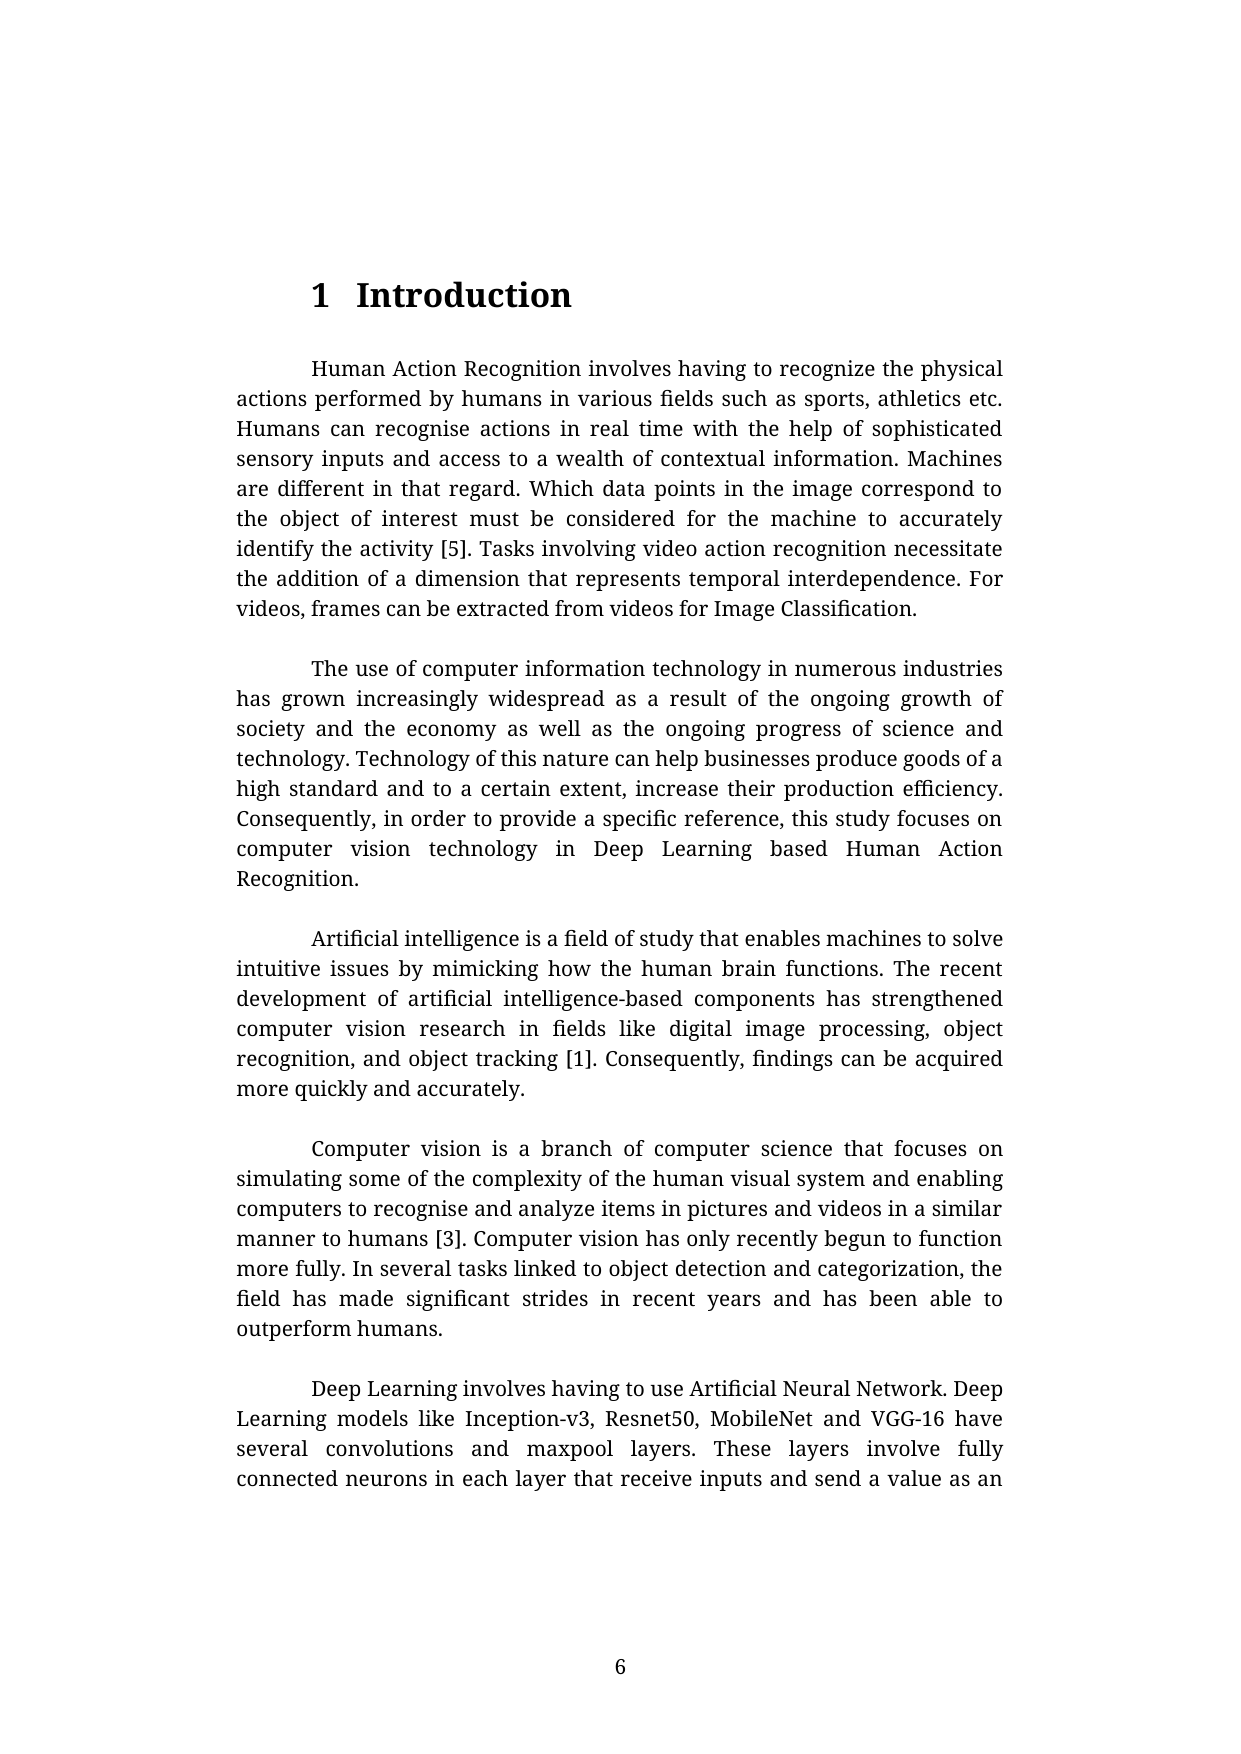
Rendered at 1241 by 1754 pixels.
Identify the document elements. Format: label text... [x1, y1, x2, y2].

text The use of computer information technology in numerous industries has grown increasingly widespread as a result of the ongoing growth of society and the economy as well as the ongoing progress of science and technology. Technology of this nature can help businesses produce goods of a high standard and to a certain extent, increase their production efficiency. Consequently, in order to provide a specific reference, this study focuses on computer vision technology in Deep Learning based Human Action Recognition. [236, 653, 1004, 893]
text Computer vision is a branch of computer science that focuses on simulating some of the complexity of the human visual system and enabling computers to recognise and analyze items in pictures and videos in a similar manner to humans [3]. Computer vision has only recently begun to function more fully. In several tasks linked to object detection and categorization, the field has made significant strides in recent years and has been able to outperform humans. [236, 1133, 1004, 1343]
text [236, 1373, 1004, 1493]
text Human Action Recognition involves having to recognize the physical actions performed by humans in various fields such as sports, athletics etc. Humans can recognise actions in real time with the help of sophisticated sensory inputs and access to a wealth of contextual information. Machines are different in that regard. Which data points in the image correspond to the object of interest must be considered for the machine to accurately identify the activity [5]. Tasks involving video action recognition necessitate the addition of a dimension that represents temporal interdependence. For videos, frames can be extracted from videos for Image Classification. [236, 353, 1004, 623]
text Artificial intelligence is a field of study that enables machines to solve intuitive issues by mimicking how the human brain functions. The recent development of artificial intelligence-based components has strengthened computer vision research in fields like digital image processing, object recognition, and object tracking [1]. Consequently, findings can be acquired more quickly and accurately. [236, 923, 1004, 1103]
subtitle Introduction [311, 286, 1004, 313]
